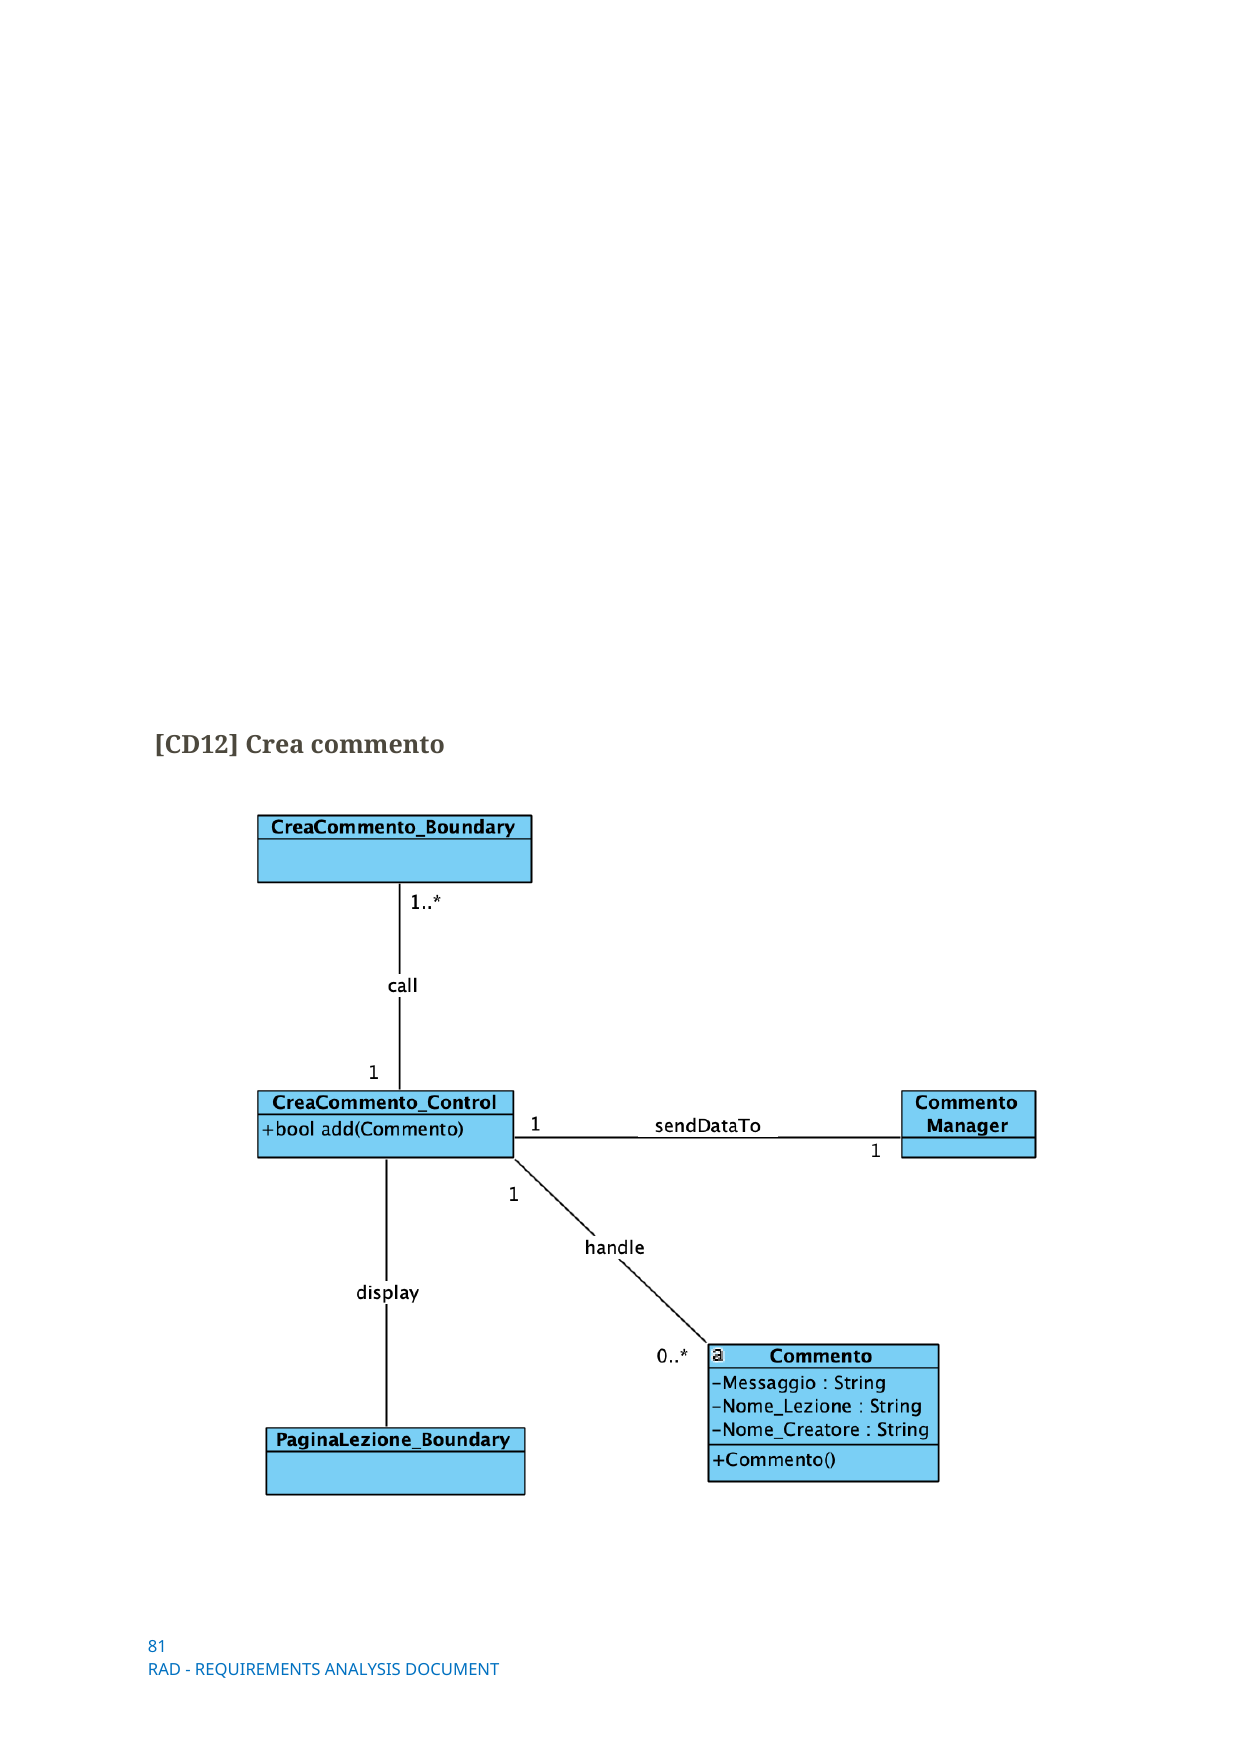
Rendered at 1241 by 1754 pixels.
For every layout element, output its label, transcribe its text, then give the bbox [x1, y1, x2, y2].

subtitle [CD12] Crea commento [148, 726, 1092, 768]
picture [147, 768, 1093, 1564]
